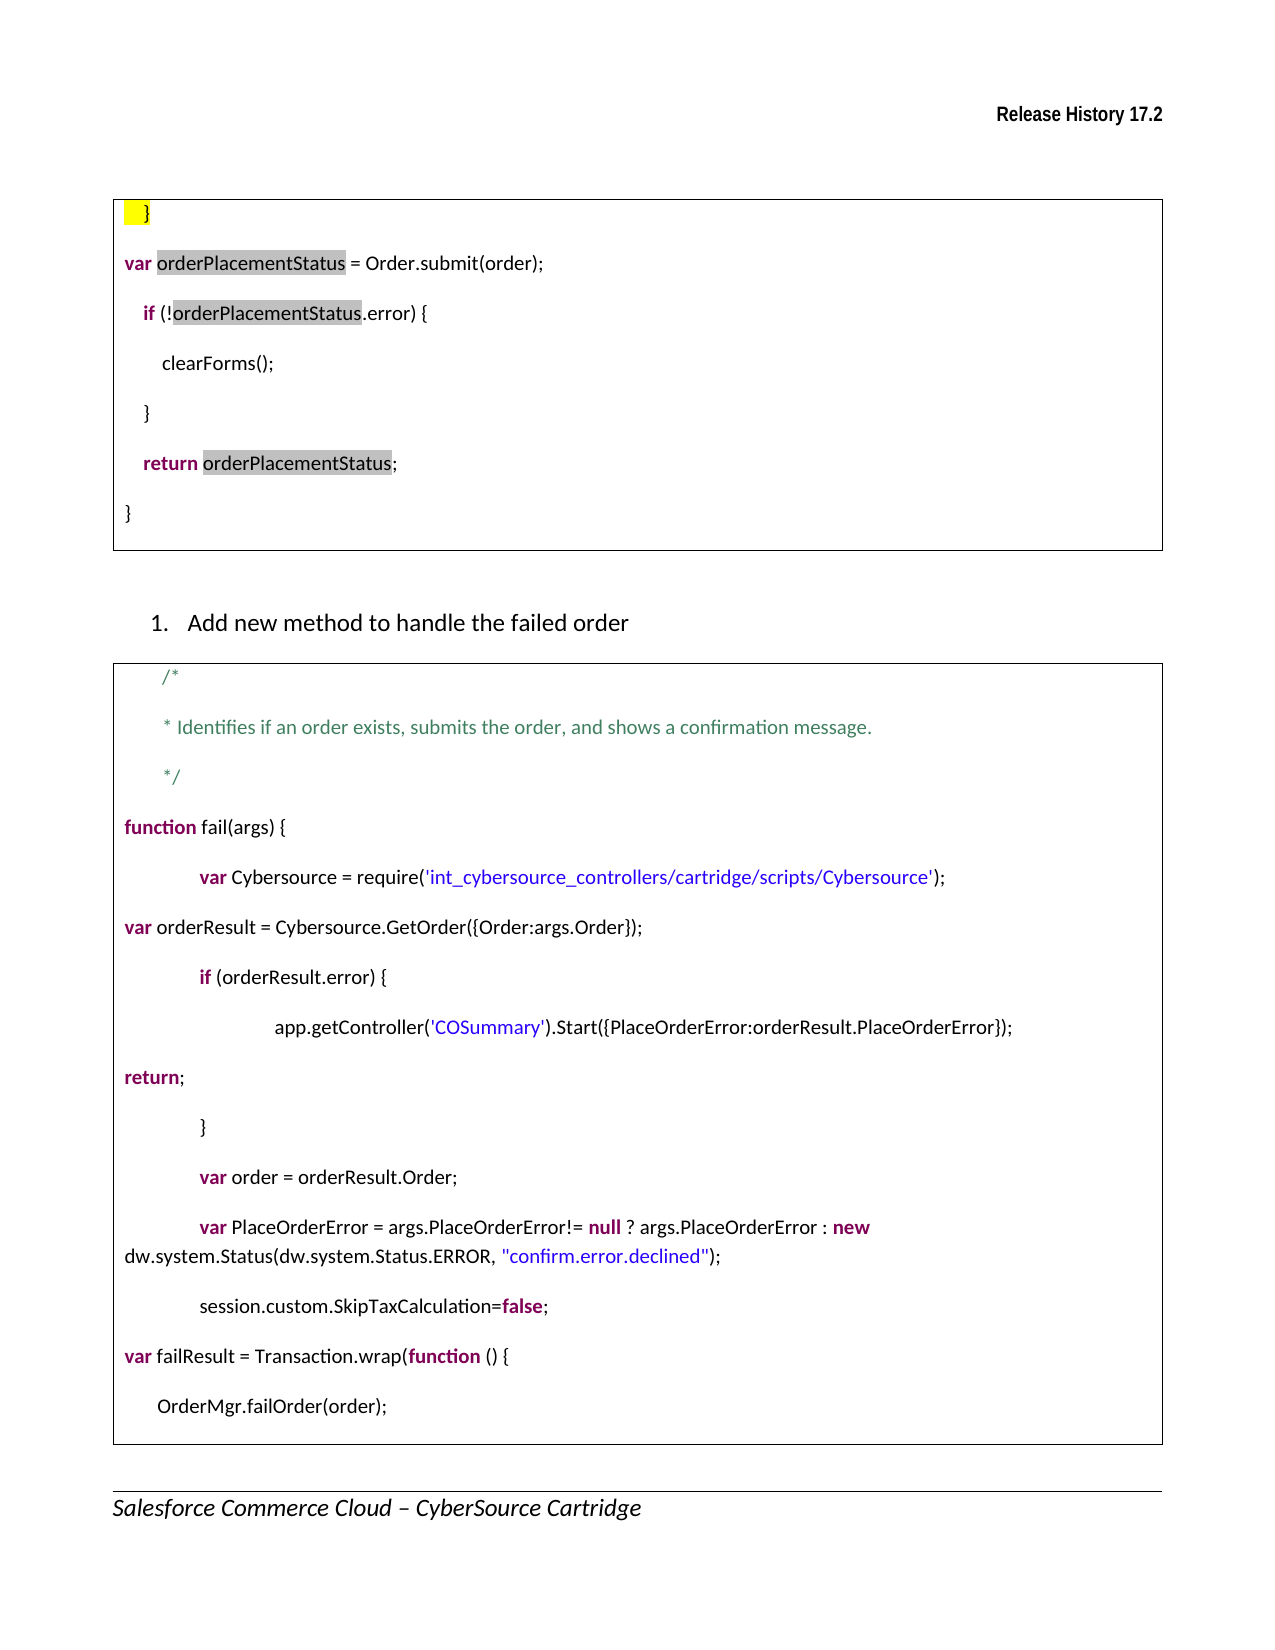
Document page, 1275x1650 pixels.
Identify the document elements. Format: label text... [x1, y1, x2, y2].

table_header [114, 200, 1162, 550]
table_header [114, 664, 1162, 1444]
list Add new method to handle the failed order [150, 607, 1162, 638]
